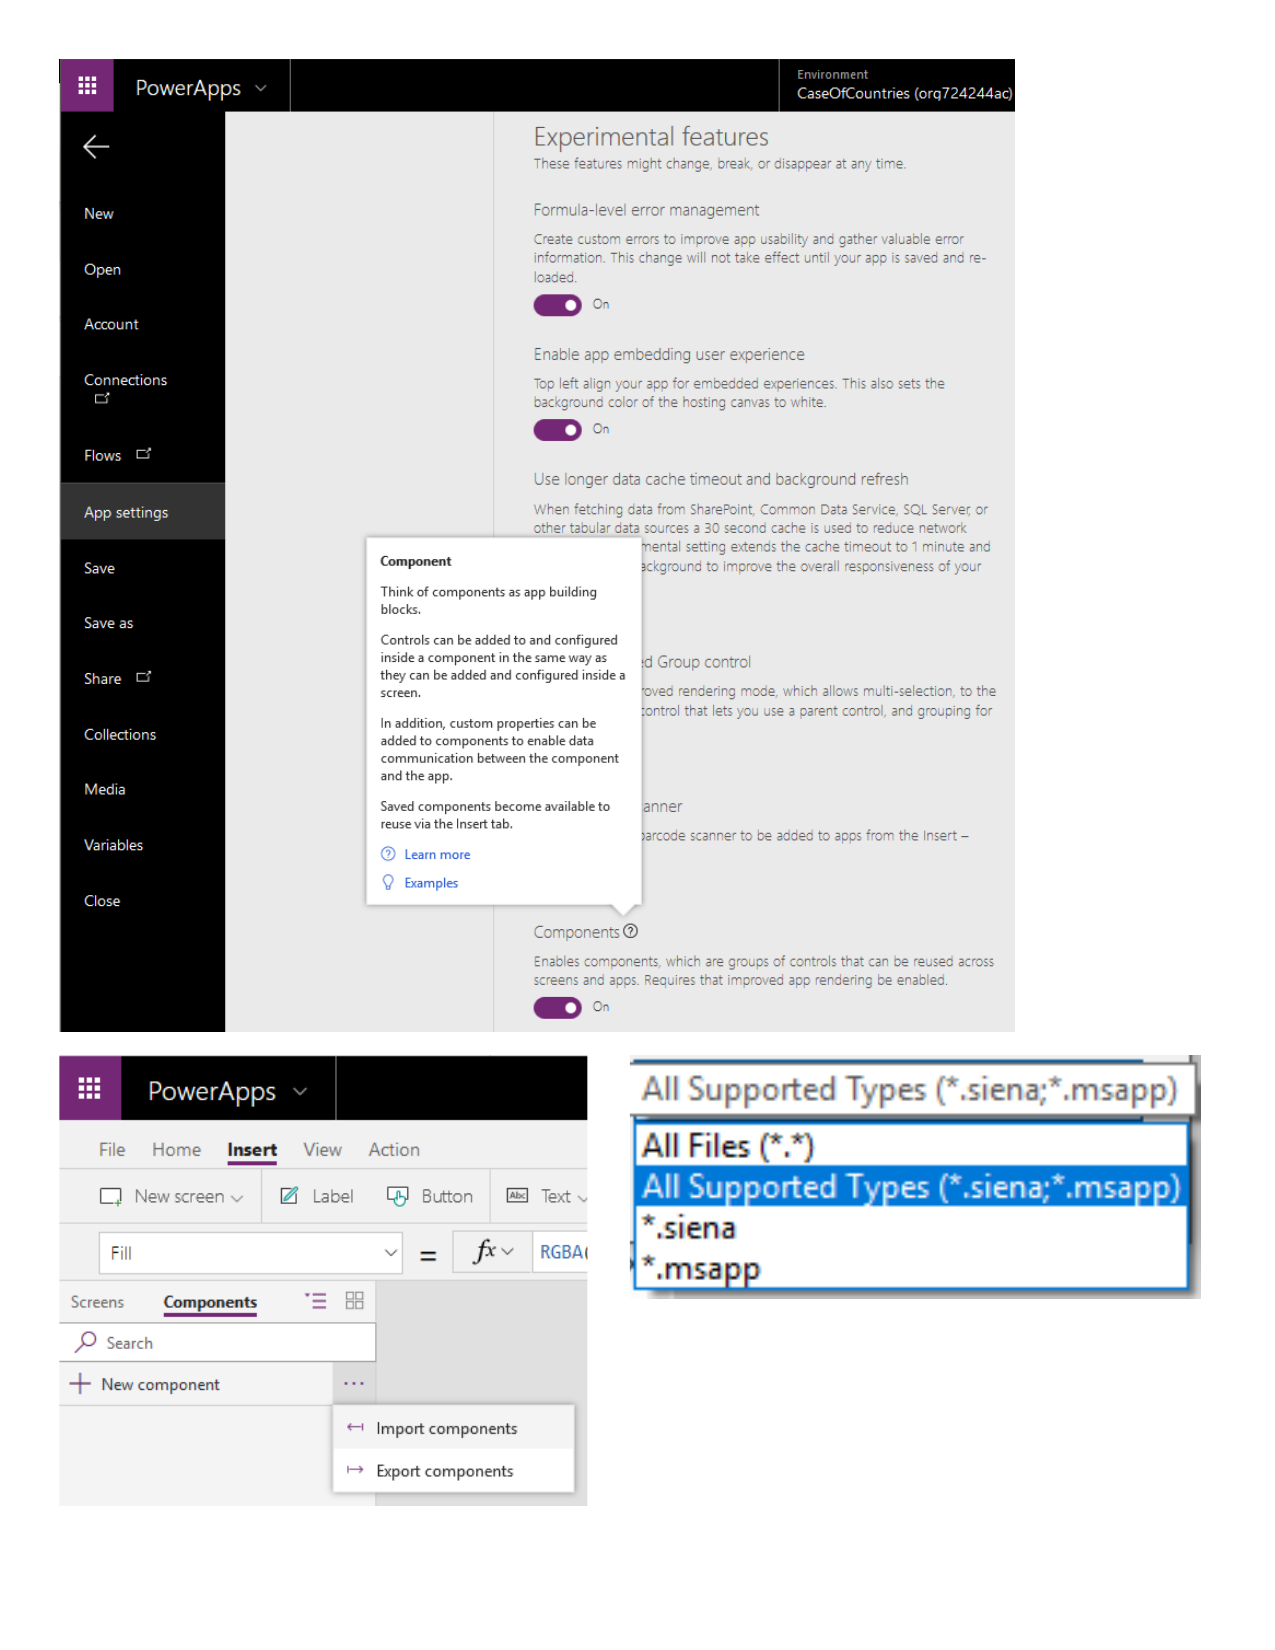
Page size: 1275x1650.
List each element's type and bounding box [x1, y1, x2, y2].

picture [59, 59, 1015, 1032]
picture [629, 1055, 1201, 1299]
picture [59, 1055, 588, 1506]
